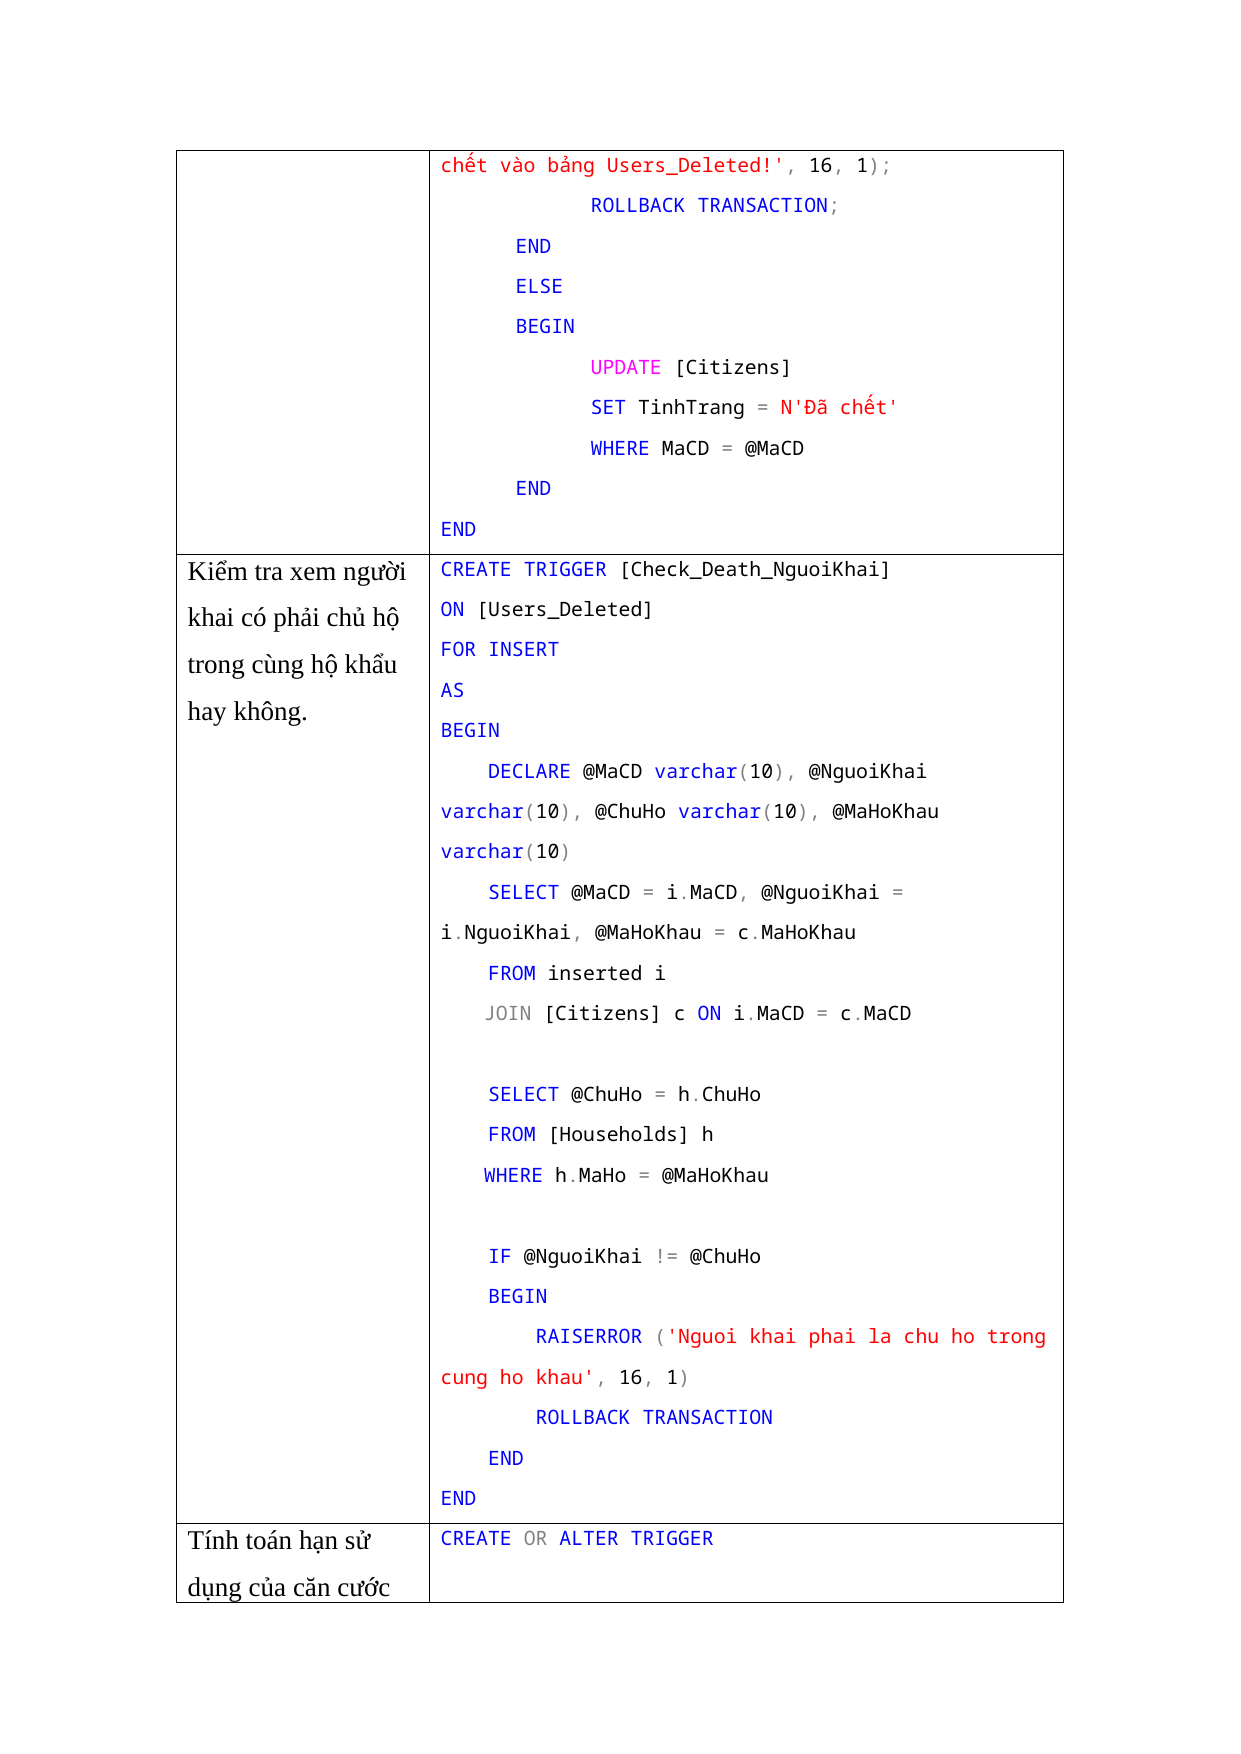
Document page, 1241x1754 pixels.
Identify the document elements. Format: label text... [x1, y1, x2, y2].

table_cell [430, 151, 1063, 554]
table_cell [430, 1524, 1063, 1602]
table_cell Kiểm tra xem người khai có phải chủ hộ trong cùng hộ khẩu hay không. [177, 555, 429, 1523]
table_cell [177, 151, 429, 554]
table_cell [177, 1524, 429, 1602]
table_cell CREATE TRIGGER [Check_Death_NguoiKhai] ON [Users_Deleted] FOR INSERT AS BEGIN DECLARE @MaCD varchar(10), @NguoiKhai varchar(10), @ChuHo varchar(10), @MaHoKhau varchar(10) SELECT @MaCD = i.MaCD, @NguoiKhai = i.NguoiKhai, @MaHoKhau = c.MaHoKhau FROM inserted i JOIN [Citizens] c ON i.MaCD = c.MaCD SELECT @ChuHo = h.ChuHo FROM [Households] h WHERE h.MaHo = @MaHoKhau IF @NguoiKhai != @ChuHo BEGIN RAISERROR ('Nguoi khai phai la chu ho trong cung ho khau', 16, 1) ROLLBACK TRANSACTION END END [430, 555, 1063, 1523]
